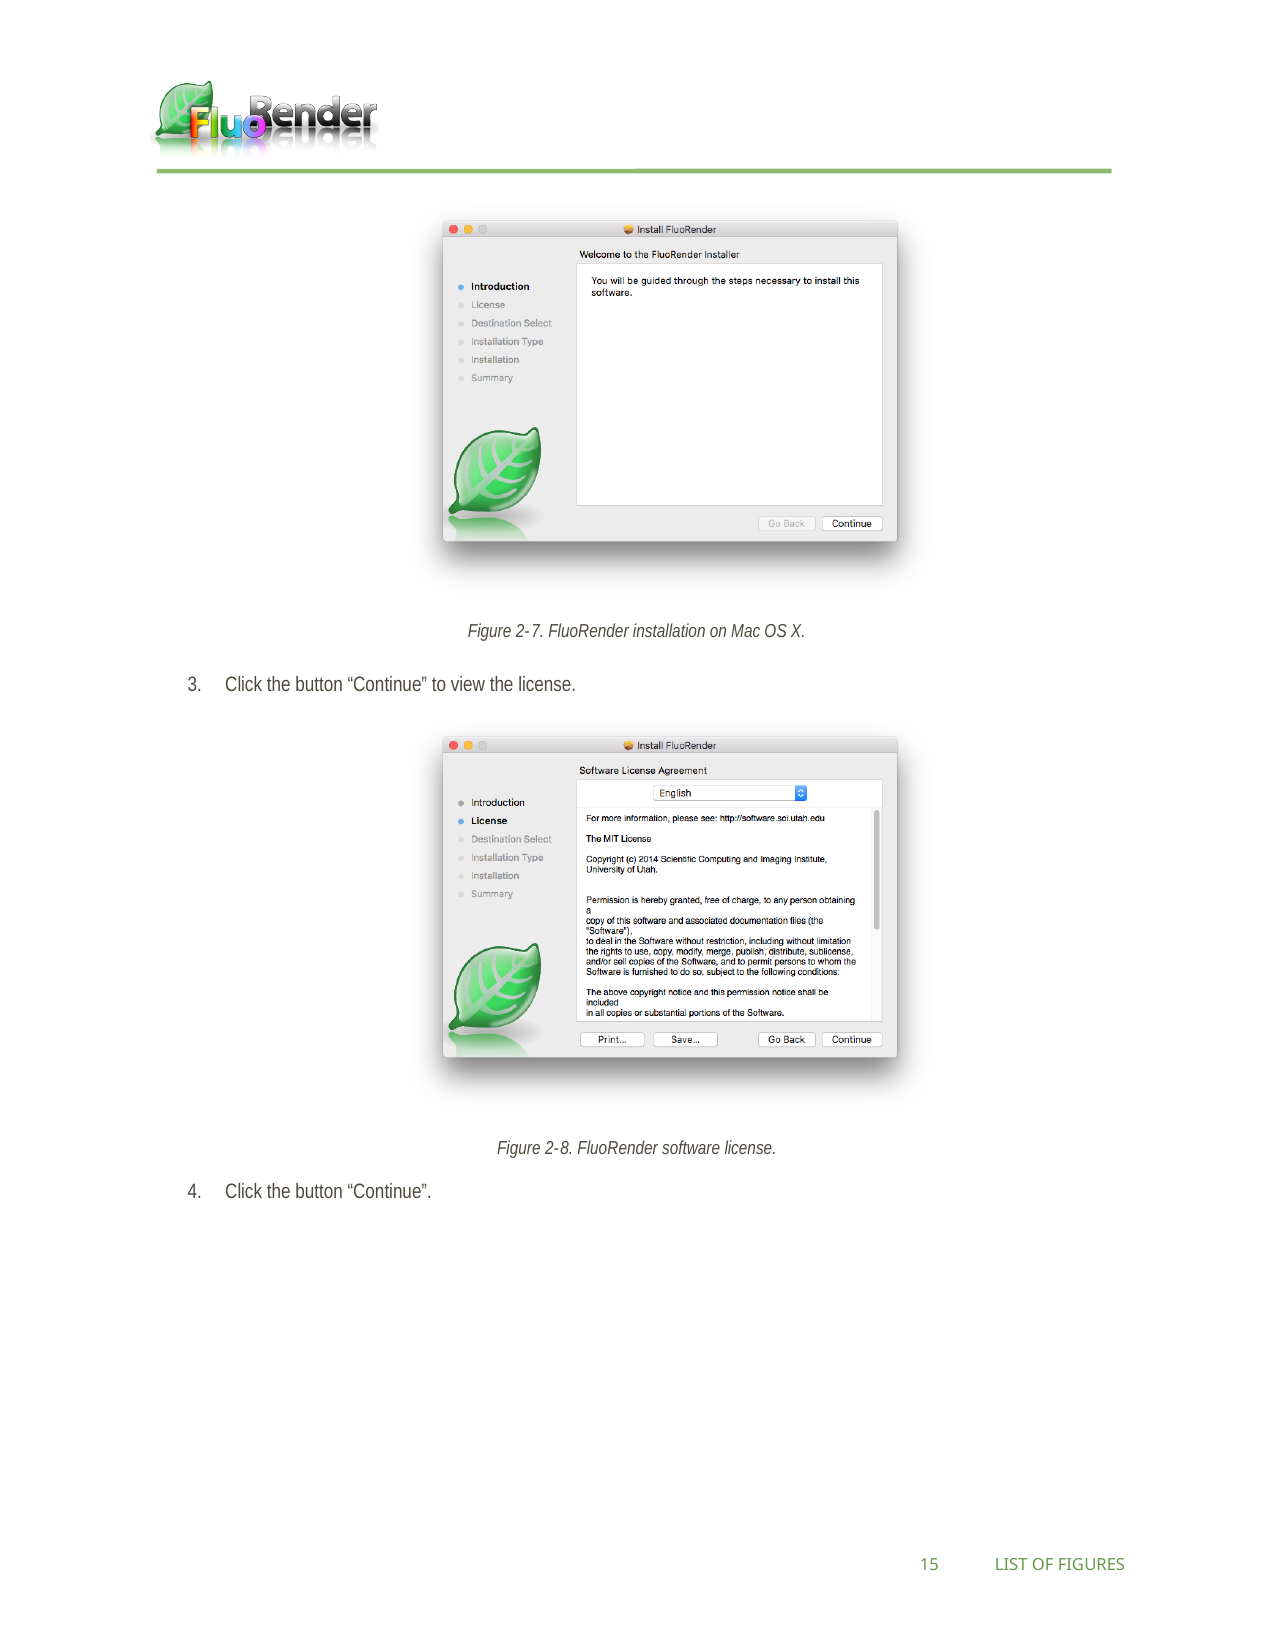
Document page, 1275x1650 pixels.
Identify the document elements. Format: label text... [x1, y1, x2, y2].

list Click the button “Continue”. [187, 1179, 1125, 1203]
list Click the button “Continue” to view the license. [187, 672, 1125, 696]
picture [399, 701, 951, 1131]
picture [399, 185, 951, 615]
picture [150, 75, 379, 162]
